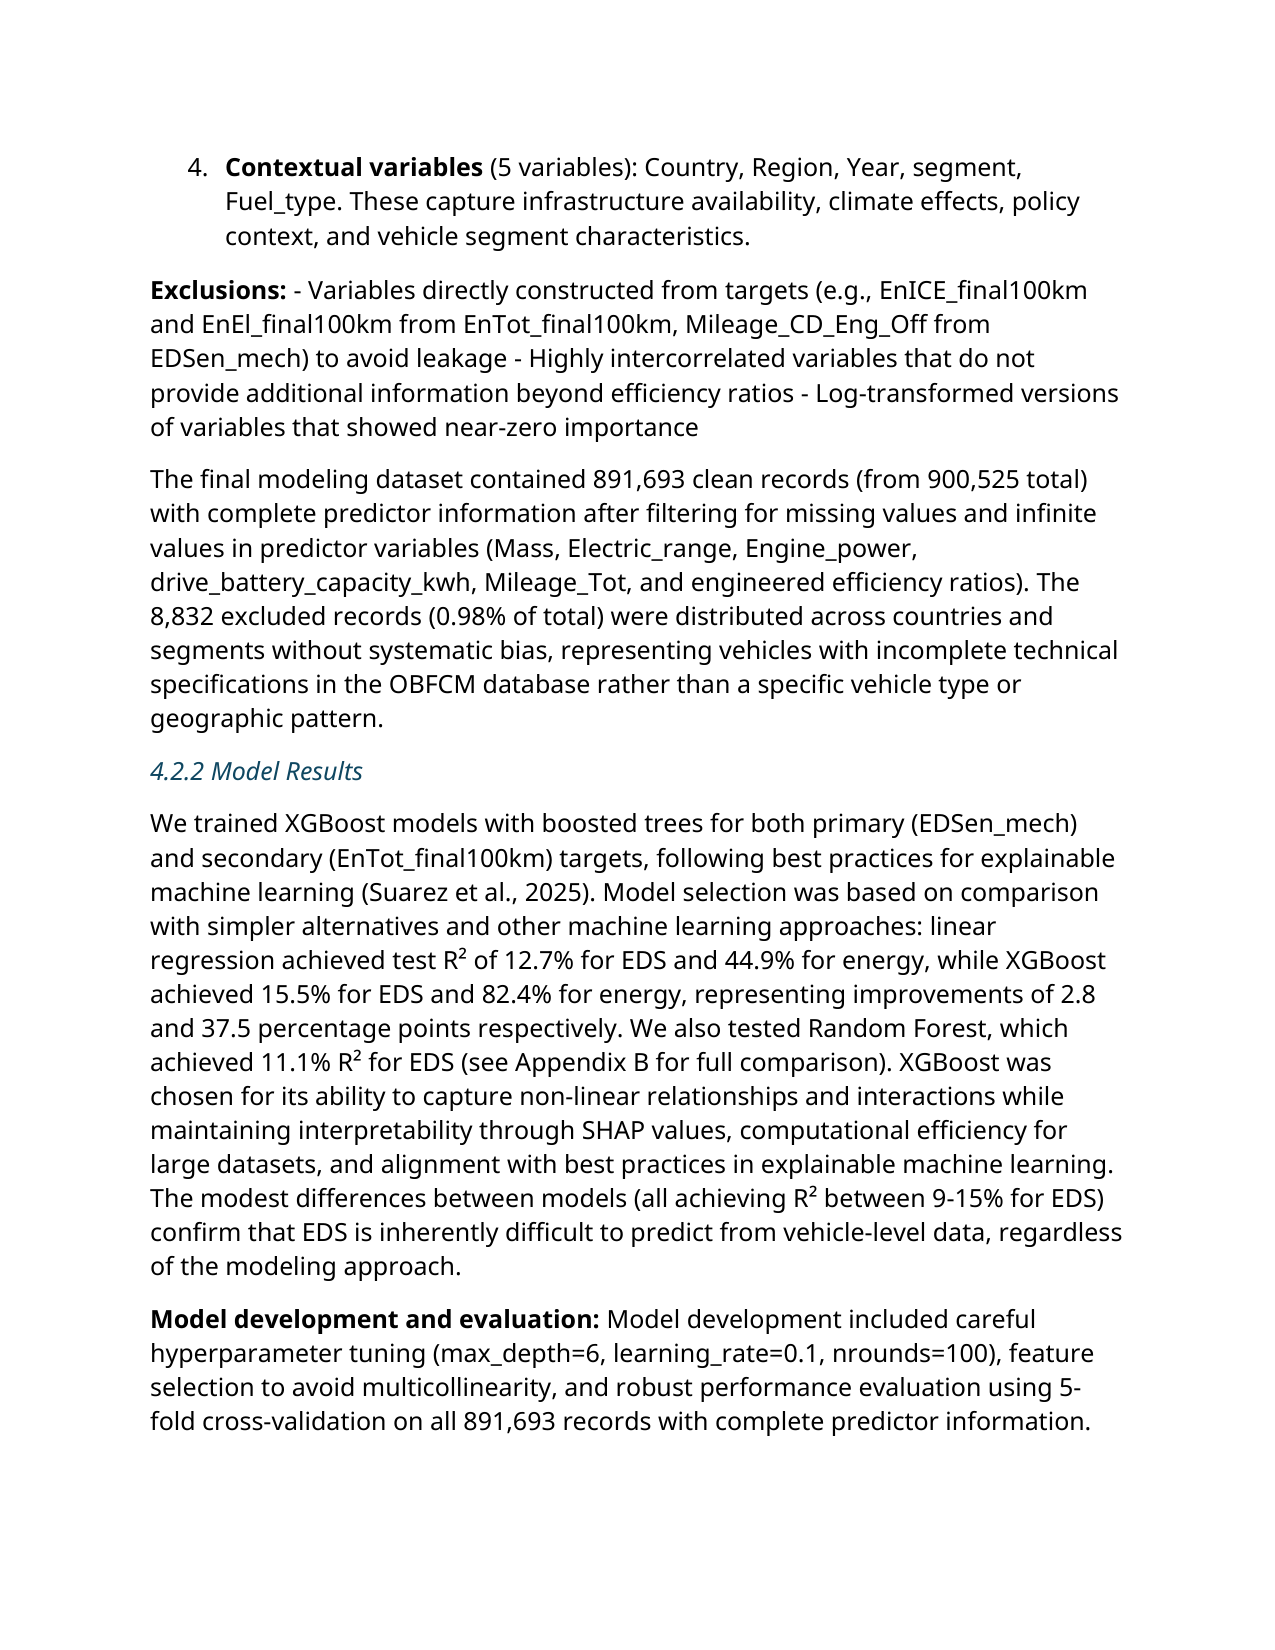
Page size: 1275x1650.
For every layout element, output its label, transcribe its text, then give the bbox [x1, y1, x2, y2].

text Exclusions: - Variables directly constructed from targets (e.g., EnICE_final100km and EnEl_final100km from EnTot_final100km, Mileage_CD_Eng_Off from EDSen_mech) to avoid leakage - Highly intercorrelated variables that do not provide additional information beyond efficiency ratios - Log-transformed versions of variables that showed near-zero importance [150, 273, 1125, 443]
text We trained XGBoost models with boosted trees for both primary (EDSen_mech) and secondary (EnTot_final100km) targets, following best practices for explainable machine learning (Suarez et al., 2025). Model selection was based on comparison with simpler alternatives and other machine learning approaches: linear regression achieved test R² of 12.7% for EDS and 44.9% for energy, while XGBoost achieved 15.5% for EDS and 82.4% for energy, representing improvements of 2.8 and 37.5 percentage points respectively. We also tested Random Forest, which achieved 11.1% R² for EDS (see Appendix B for full comparison). XGBoost was chosen for its ability to capture non-linear relationships and interactions while maintaining interpretability through SHAP values, computational efficiency for large datasets, and alignment with best practices in explainable machine learning. The modest differences between models (all achieving R² between 9-15% for EDS) confirm that EDS is inherently difficult to predict from vehicle-level data, regardless of the modeling approach. [150, 806, 1125, 1283]
subtitle 4.2.2 Model Results [150, 753, 1125, 787]
list Contextual variables (5 variables): Country, Region, Year, segment, Fuel_type. These capture infrastructure availability, climate effects, policy context, and vehicle segment characteristics. [187, 150, 1125, 252]
text The final modeling dataset contained 891,693 clean records (from 900,525 total) with complete predictor information after filtering for missing values and infinite values in predictor variables (Mass, Electric_range, Engine_power, drive_battery_capacity_kwh, Mileage_Tot, and engineered efficiency ratios). The 8,832 excluded records (0.98% of total) were distributed across countries and segments without systematic bias, representing vehicles with incomplete technical specifications in the OBFCM database rather than a specific vehicle type or geographic pattern. [150, 462, 1125, 734]
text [150, 1302, 1125, 1438]
